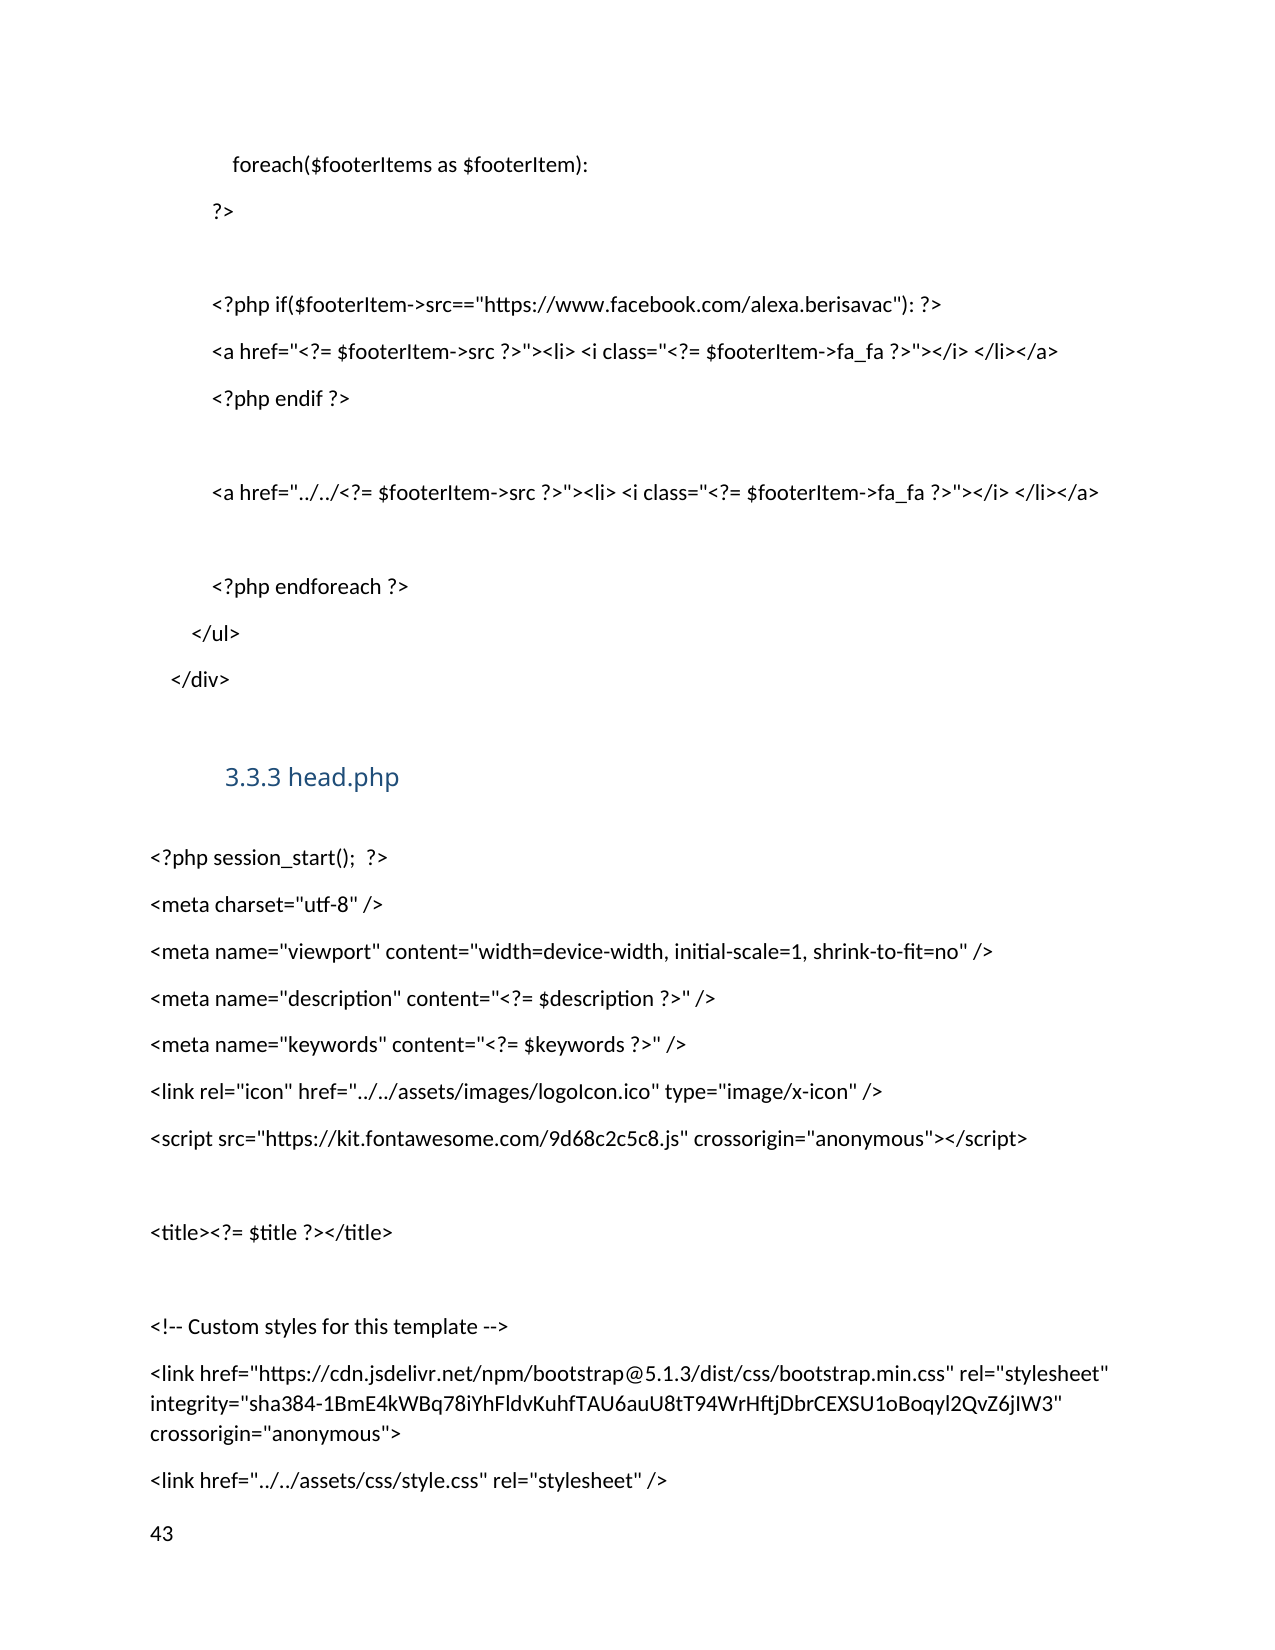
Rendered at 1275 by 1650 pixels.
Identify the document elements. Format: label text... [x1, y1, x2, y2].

text <meta charset="utf-8" /> [150, 890, 1125, 918]
text <link href="../../assets/css/style.css" rel="stylesheet" /> [150, 1466, 1125, 1494]
text <script src="https://kit.fontawesome.com/9d68c2c5c8.js" crossorigin="anonymous"></script> [150, 1124, 1125, 1152]
text <?php endforeach ?> [150, 572, 1125, 600]
text <link rel="icon" href="../../assets/images/logoIcon.ico" type="image/x-icon" /> [150, 1077, 1125, 1105]
text <meta name="description" content="<?= $description ?>" /> [150, 984, 1125, 1012]
text <a href="<?= $footerItem->src ?>"><li> <i class="<?= $footerItem->fa_fa ?>"></i> </li></a> [150, 337, 1125, 366]
text <meta name="keywords" content="<?= $keywords ?>" /> [150, 1031, 1125, 1058]
text <link href="https://cdn.jsdelivr.net/npm/bootstrap@5.1.3/dist/css/bootstrap.min.css" rel="stylesheet" integrity="sha384-1BmE4kWBq78iYhFldvKuhfTAU6auU8tT94WrHftjDbrCEXSU1oBoqyl2QvZ6jIW3" crossorigin="anonymous"> [150, 1359, 1125, 1447]
text <title><?= $title ?></title> [150, 1218, 1125, 1246]
text </ul> [150, 619, 1125, 647]
subtitle 3.3.3 head.php [150, 759, 1125, 793]
text </div> [150, 666, 1125, 694]
text <?php endif ?> [150, 384, 1125, 412]
text ?> [150, 197, 1125, 225]
text foreach($footerItems as $footerItem): [150, 150, 1125, 178]
text <?php session_start(); ?> [150, 843, 1125, 871]
text <meta name="viewport" content="width=device-width, initial-scale=1, shrink-to-fit=no" /> [150, 937, 1125, 965]
text <!-- Custom styles for this template --> [150, 1312, 1125, 1340]
text <?php if($footerItem->src=="https://www.facebook.com/alexa.berisavac"): ?> [150, 291, 1125, 319]
text <a href="../../<?= $footerItem->src ?>"><li> <i class="<?= $footerItem->fa_fa ?>"></i> </li></a> [150, 478, 1125, 506]
